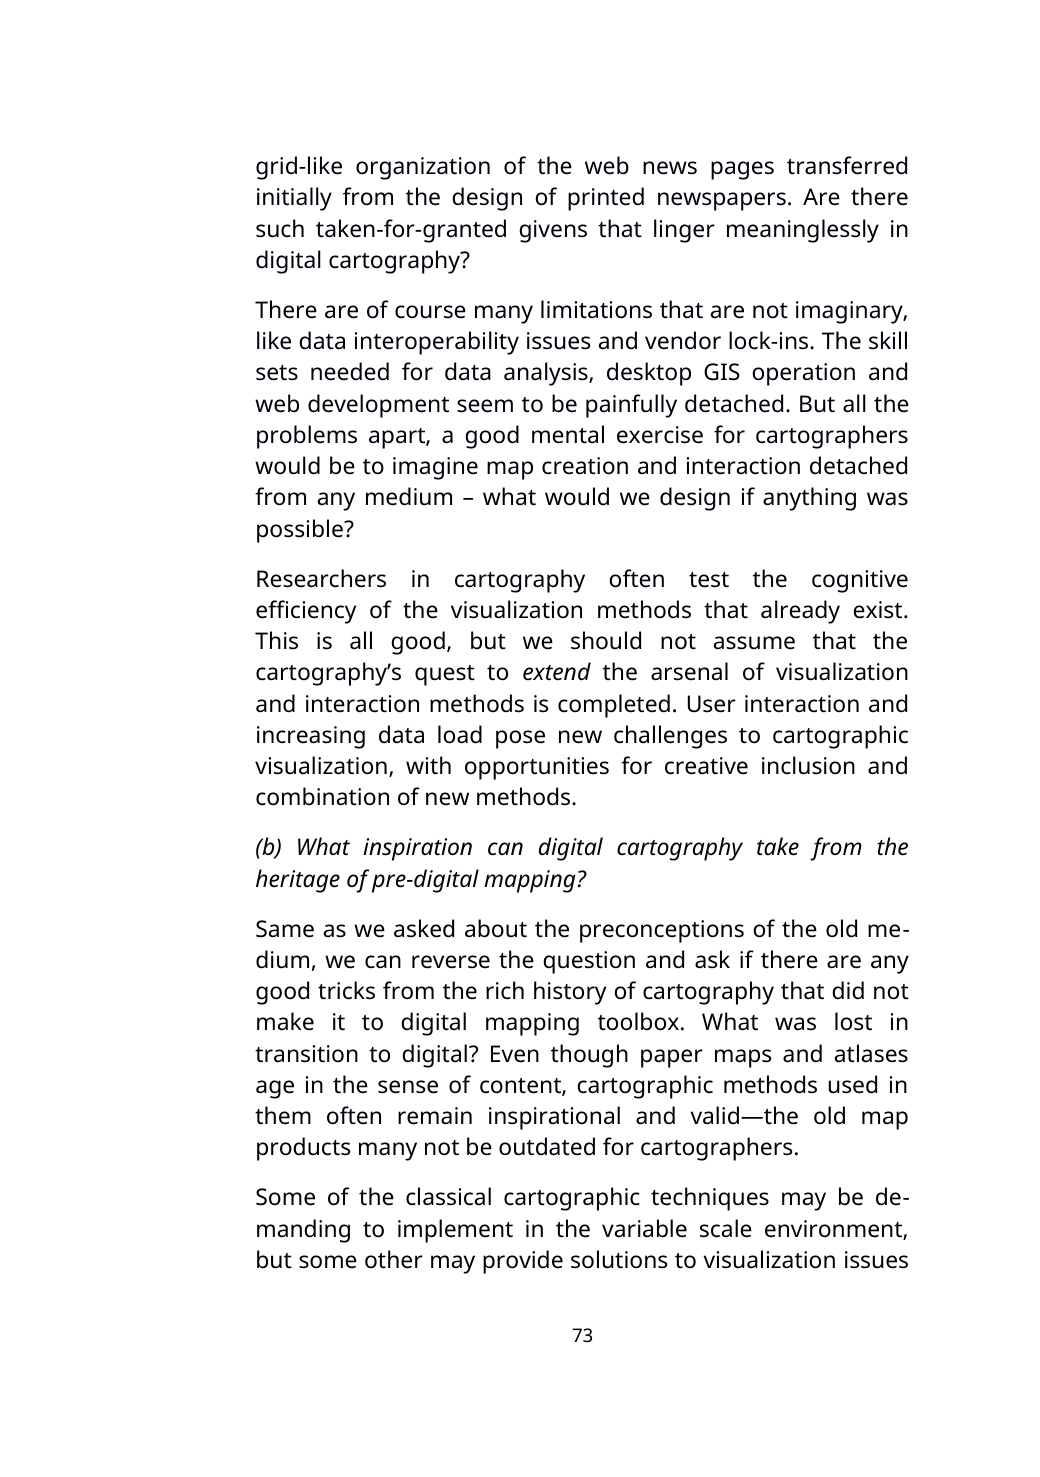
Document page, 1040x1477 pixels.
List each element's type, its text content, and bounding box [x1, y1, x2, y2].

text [255, 1181, 910, 1275]
text Same as we asked about the preconceptions of the old medium, we can reverse the question and ask if there are any good tricks from the rich history of cartography that did not make it to digital mapping toolbox. What was lost in transition to digital? Even though paper maps and atlases age in the sense of content, cartographic methods used in them often remain inspirational and valid—the old map products many not be outdated for cartographers. [255, 912, 910, 1162]
text Researchers in cartography often test the cognitive efficiency of the visualization methods that already exist. This is all good, but we should not assume that the cartography’s quest to extend the arsenal of visualization and interaction methods is completed. User interaction and increasing data load pose new challenges to cartographic visualization, with opportunities for creative inclusion and combination of new methods. [255, 562, 910, 812]
text (b) What inspiration can digital cartography take from the heritage of pre-digital mapping? [255, 831, 910, 894]
text There are of course many limitations that are not imaginary, like data interoperability issues and vendor lock-ins. The skill sets needed for data analysis, desktop GIS operation and web development seem to be painfully detached. But all the problems apart, a good mental exercise for cartographers would be to imagine map creation and interaction detached from any medium – what would we design if anything was possible? [255, 294, 910, 544]
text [255, 150, 910, 275]
